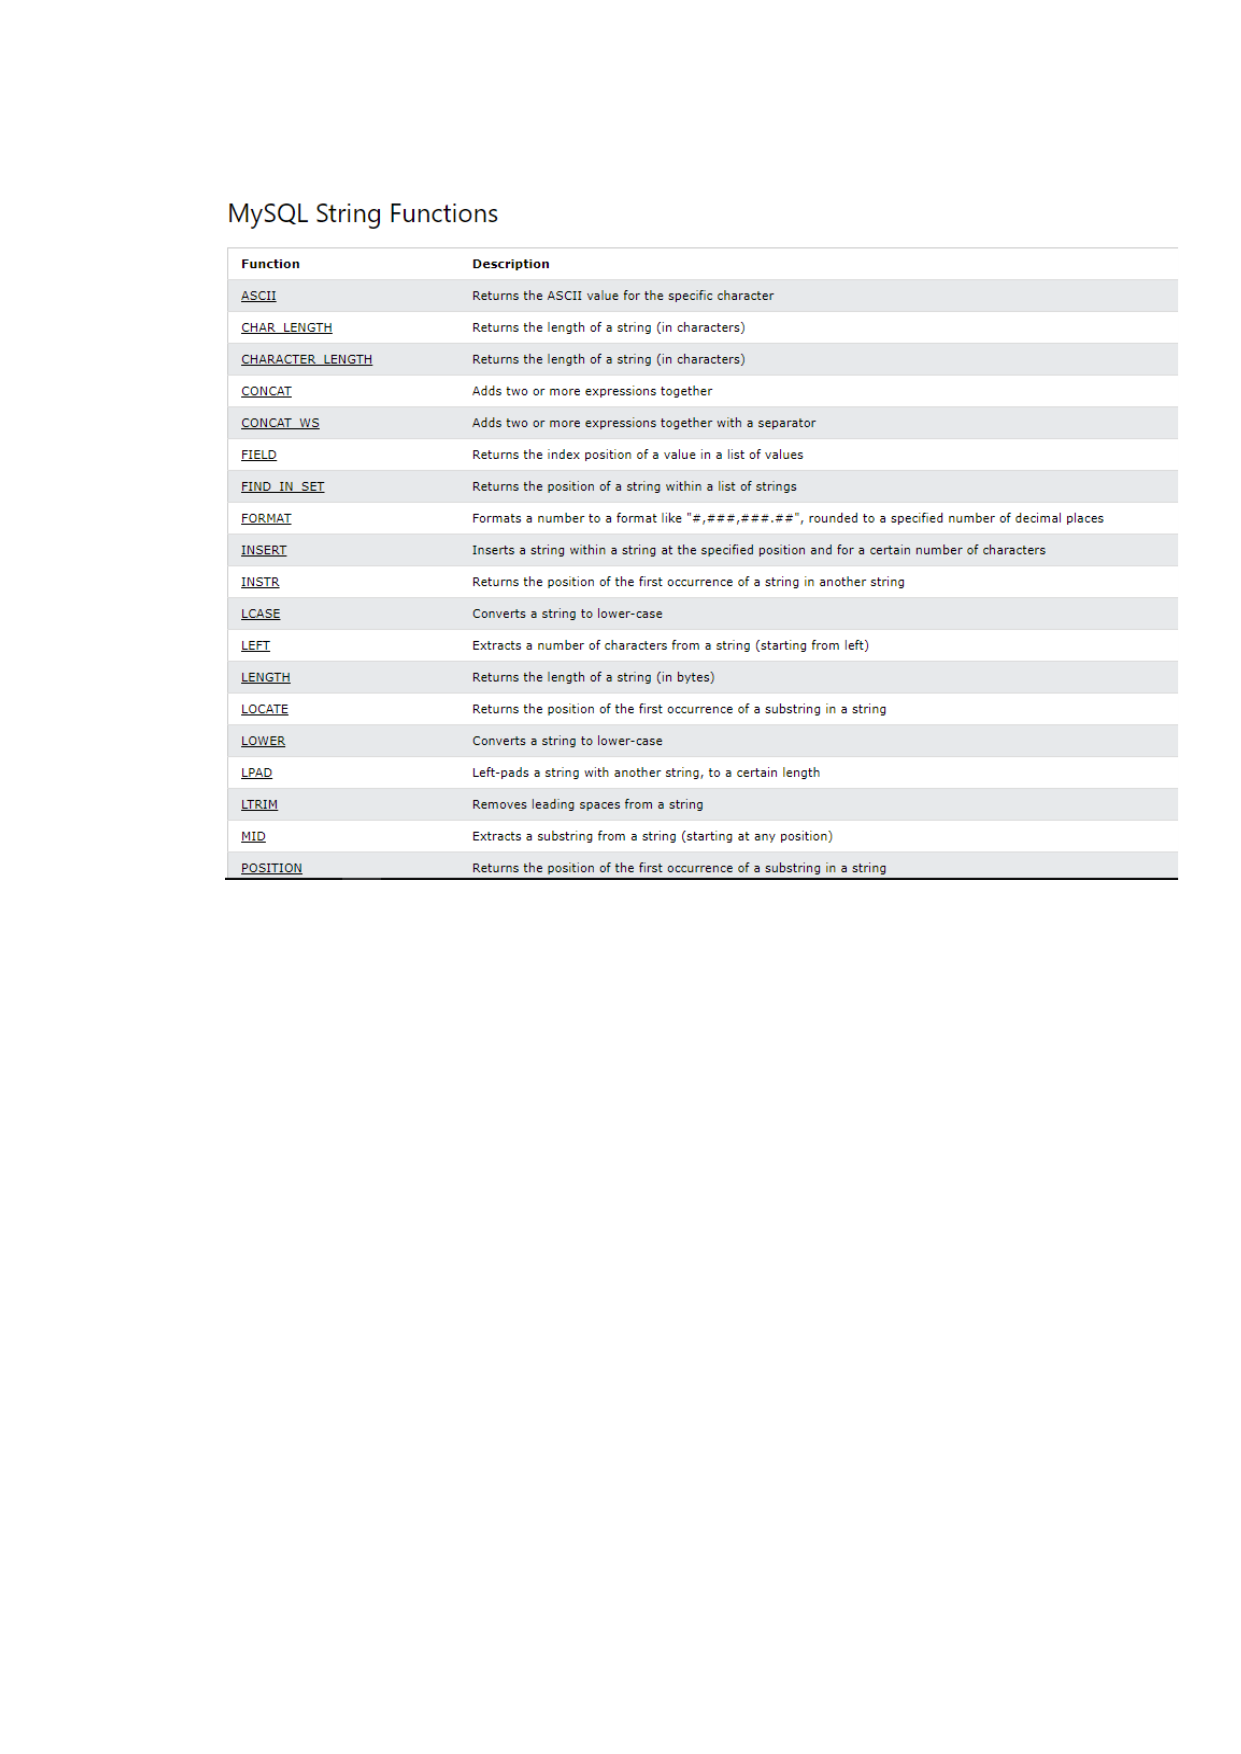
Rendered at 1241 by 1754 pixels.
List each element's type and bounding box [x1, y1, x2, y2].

picture [225, 185, 1179, 880]
